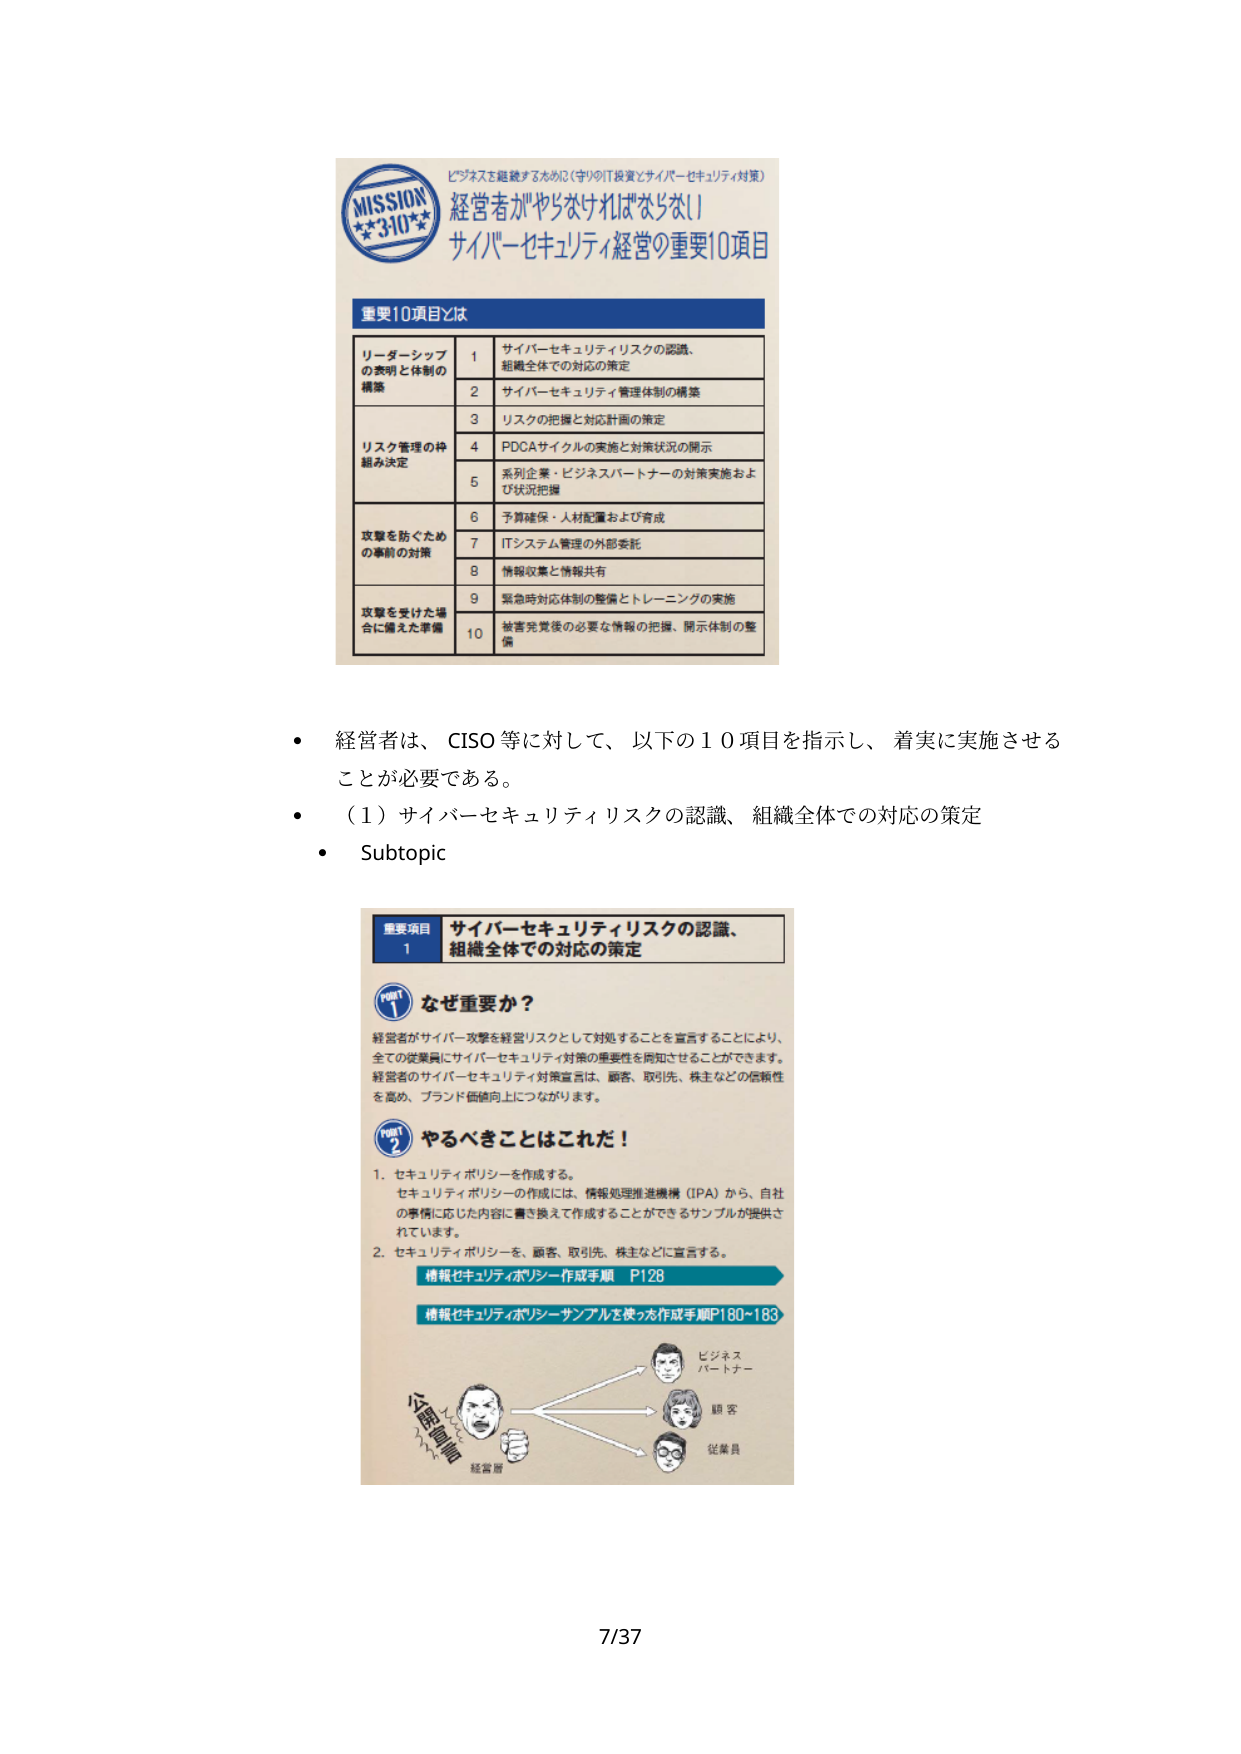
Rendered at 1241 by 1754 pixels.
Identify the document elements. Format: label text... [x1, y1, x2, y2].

picture [335, 158, 780, 665]
list （１）サイバーセキュリティリスクの認識、 組織全体での対応の策定 [294, 796, 1063, 833]
list 経営者は、 CISO等に対して、 以下の１０項目を指示し、 着実に実施させることが必要である。 [294, 721, 1063, 796]
list Subtopic [319, 833, 1063, 871]
picture [360, 908, 795, 1485]
